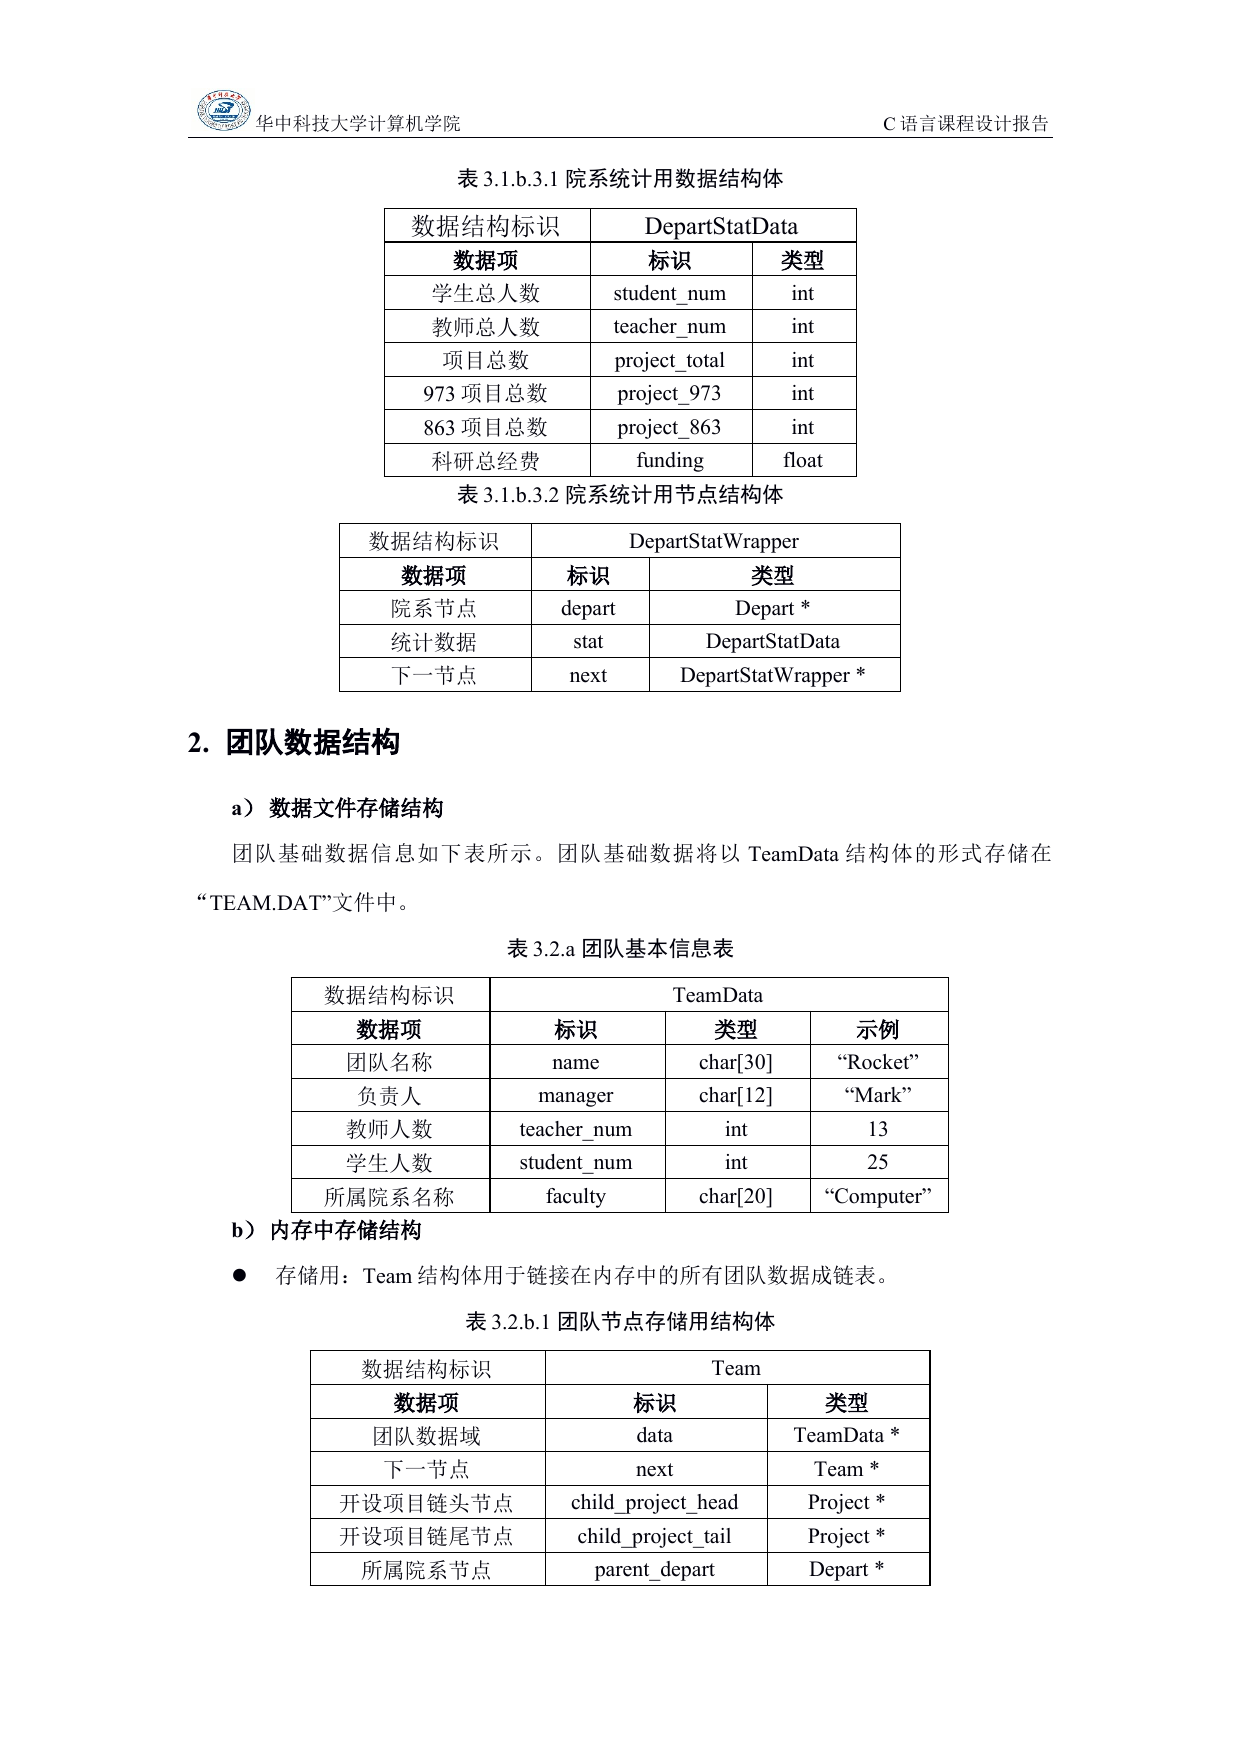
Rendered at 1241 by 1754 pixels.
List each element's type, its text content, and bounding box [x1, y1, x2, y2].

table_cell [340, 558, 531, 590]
list 存储用：Team结构体用于链接在内存中的所有团队数据成链表。 [231, 1259, 1053, 1291]
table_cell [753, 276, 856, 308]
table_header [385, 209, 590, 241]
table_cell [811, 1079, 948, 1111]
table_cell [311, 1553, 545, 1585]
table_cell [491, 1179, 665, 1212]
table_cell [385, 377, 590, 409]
title 表3.2.a 团队基本信息表 [187, 931, 1053, 964]
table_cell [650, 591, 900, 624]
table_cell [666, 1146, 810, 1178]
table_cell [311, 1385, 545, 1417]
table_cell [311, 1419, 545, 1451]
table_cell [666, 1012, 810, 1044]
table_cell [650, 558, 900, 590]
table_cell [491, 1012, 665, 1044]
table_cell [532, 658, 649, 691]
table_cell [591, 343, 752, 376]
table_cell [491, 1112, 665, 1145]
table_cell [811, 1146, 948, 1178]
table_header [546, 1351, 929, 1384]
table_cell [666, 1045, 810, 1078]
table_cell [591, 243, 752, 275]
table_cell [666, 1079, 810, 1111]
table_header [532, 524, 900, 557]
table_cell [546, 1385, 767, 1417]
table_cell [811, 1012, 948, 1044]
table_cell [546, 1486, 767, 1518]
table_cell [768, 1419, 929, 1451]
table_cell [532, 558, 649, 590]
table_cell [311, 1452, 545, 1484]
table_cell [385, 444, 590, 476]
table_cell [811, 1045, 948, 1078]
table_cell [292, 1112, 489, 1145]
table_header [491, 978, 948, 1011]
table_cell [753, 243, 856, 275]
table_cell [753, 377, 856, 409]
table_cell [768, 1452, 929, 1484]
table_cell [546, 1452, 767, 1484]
subtitle 团队数据结构 [187, 708, 1053, 773]
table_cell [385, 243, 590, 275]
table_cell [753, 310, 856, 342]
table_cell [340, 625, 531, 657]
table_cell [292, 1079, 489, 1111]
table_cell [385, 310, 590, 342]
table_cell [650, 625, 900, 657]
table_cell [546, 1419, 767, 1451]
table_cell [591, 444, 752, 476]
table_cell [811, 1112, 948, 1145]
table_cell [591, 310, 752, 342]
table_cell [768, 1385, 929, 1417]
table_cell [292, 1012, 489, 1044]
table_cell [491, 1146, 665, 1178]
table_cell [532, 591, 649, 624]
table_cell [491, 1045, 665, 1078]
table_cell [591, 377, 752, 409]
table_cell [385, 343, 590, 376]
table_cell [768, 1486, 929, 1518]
title 表3.1.b.3.2 院系统计用节点结构体 [187, 477, 1053, 510]
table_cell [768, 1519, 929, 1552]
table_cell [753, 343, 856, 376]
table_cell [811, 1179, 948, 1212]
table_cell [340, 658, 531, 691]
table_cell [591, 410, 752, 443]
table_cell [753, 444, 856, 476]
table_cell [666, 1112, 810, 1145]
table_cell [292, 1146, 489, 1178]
subtitle 数据文件存储结构 [231, 791, 1053, 823]
subtitle 内存中存储结构 [231, 1213, 1053, 1245]
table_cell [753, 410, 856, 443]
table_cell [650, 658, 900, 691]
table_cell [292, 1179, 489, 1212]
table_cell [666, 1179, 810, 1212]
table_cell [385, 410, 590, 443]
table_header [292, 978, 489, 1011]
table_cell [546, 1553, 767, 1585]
title 表3.1.b.3.1 院系统计用数据结构体 [187, 162, 1053, 194]
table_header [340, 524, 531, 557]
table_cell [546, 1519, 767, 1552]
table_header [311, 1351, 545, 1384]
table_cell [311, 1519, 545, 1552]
text 团队基础数据信息如下表所示。团队基础数据将以TeamData结构体的形式存储在“TEAM.DAT”文件中。 [187, 837, 1053, 918]
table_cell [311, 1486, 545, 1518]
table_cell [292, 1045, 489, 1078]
title 表3.2.b.1 团队节点存储用结构体 [187, 1304, 1053, 1337]
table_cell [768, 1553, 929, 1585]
picture [191, 88, 255, 131]
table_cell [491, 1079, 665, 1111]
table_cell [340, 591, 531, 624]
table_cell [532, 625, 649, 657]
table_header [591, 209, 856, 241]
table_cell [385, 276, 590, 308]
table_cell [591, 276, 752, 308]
